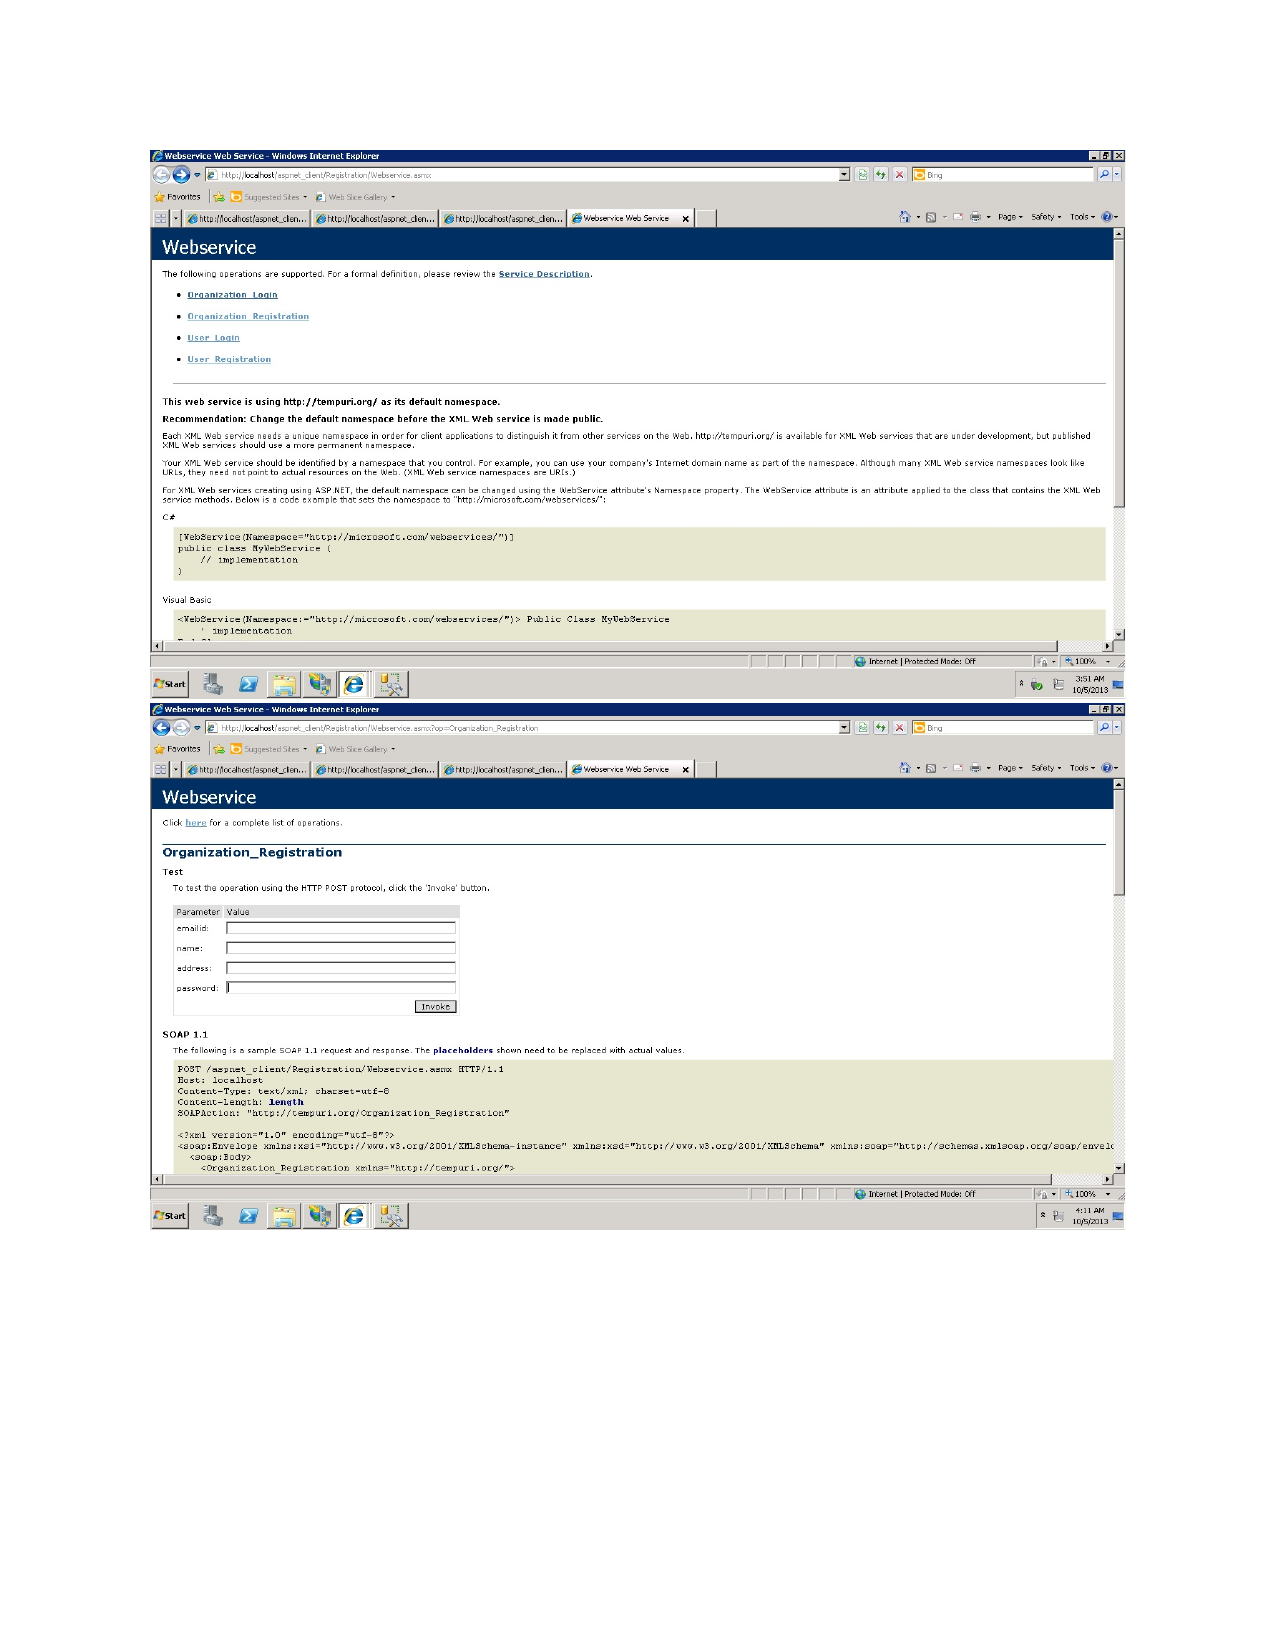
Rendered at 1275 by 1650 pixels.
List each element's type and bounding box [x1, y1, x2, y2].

picture [150, 703, 1125, 1230]
picture [150, 150, 1125, 699]
